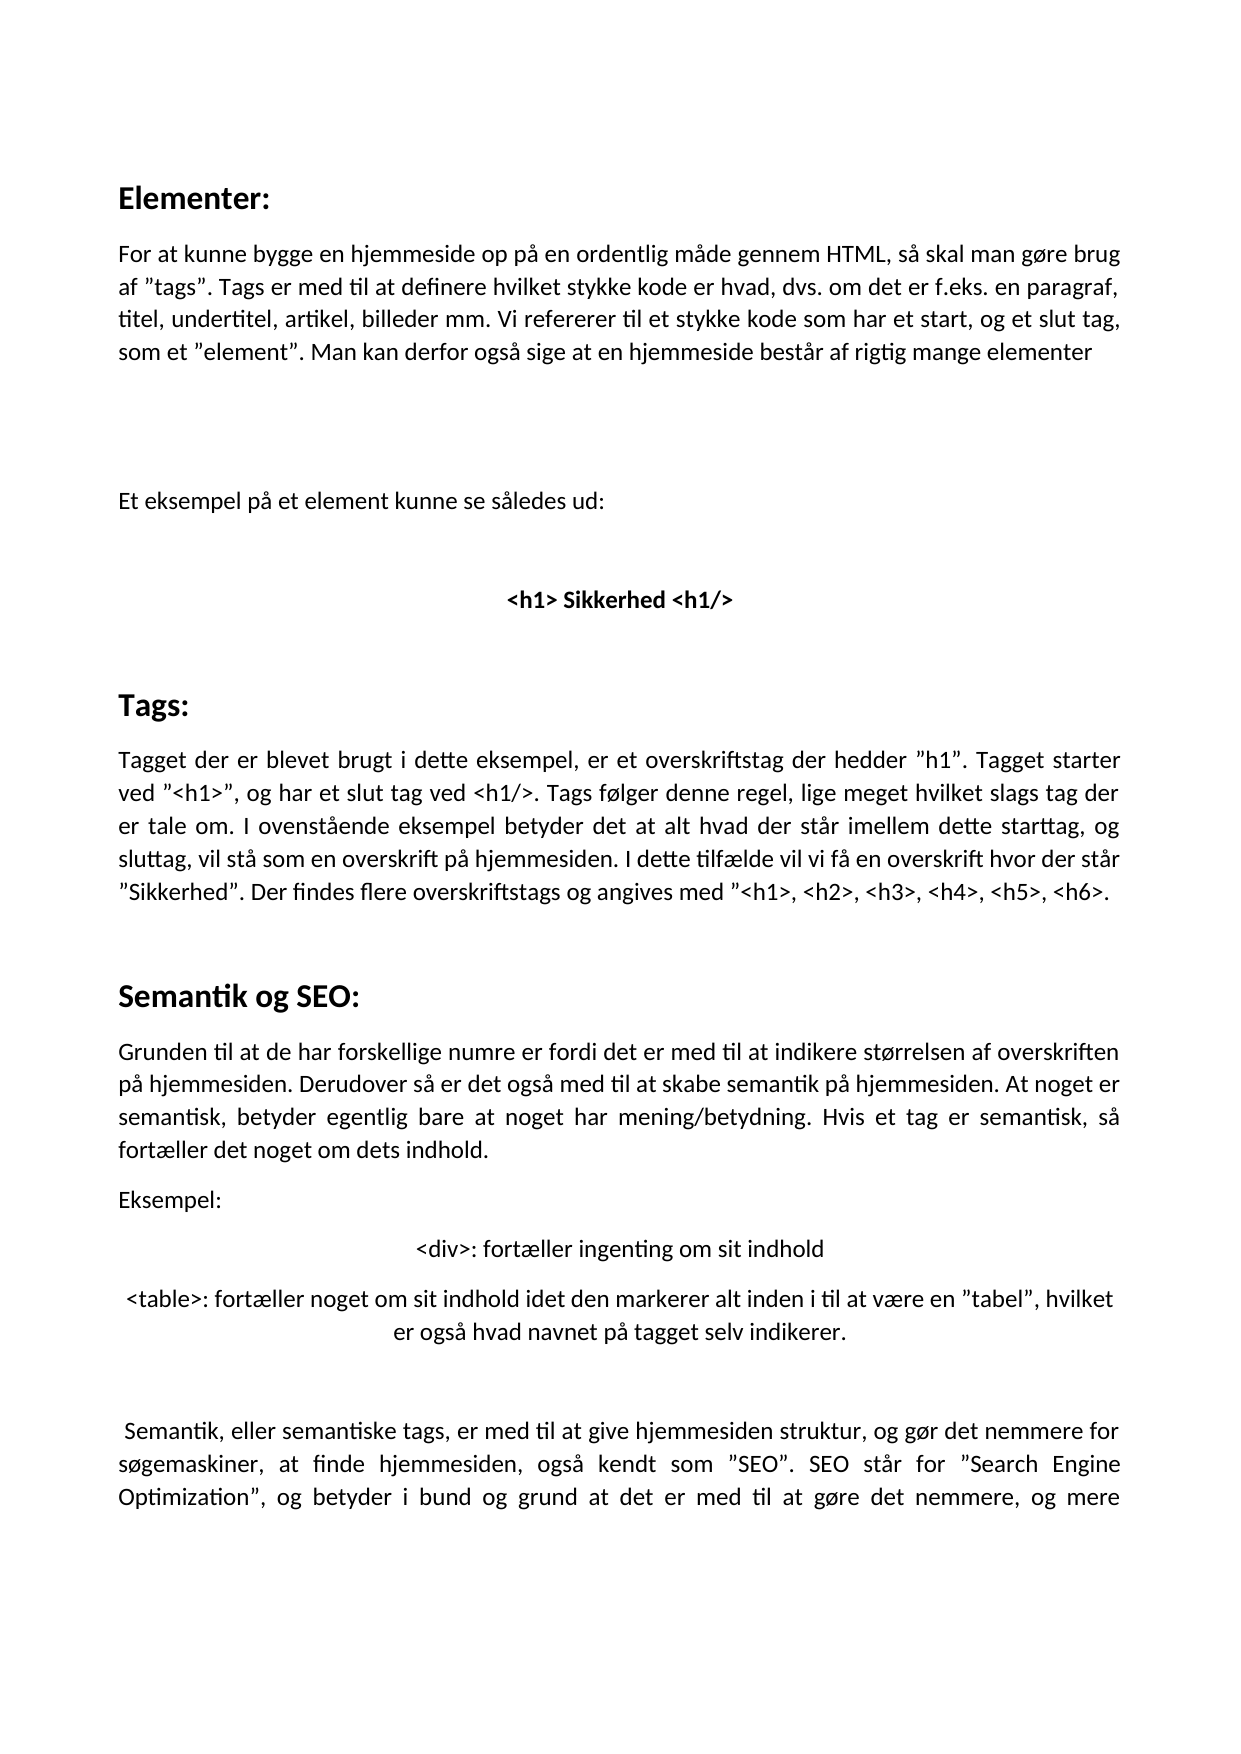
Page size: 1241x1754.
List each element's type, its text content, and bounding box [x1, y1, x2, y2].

text <h1> Sikkerhed <h1/> [118, 584, 1122, 615]
text Eksempel: [118, 1184, 1122, 1214]
text Elementer: [118, 177, 1122, 218]
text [118, 1415, 1122, 1512]
text For at kunne bygge en hjemmeside op på en ordentlig måde gennem HTML, så skal man gøre brug af ”tags”. Tags er med til at definere hvilket stykke kode er hvad, dvs. om det er f.eks. en paragraf, titel, undertitel, artikel, billeder mm. Vi refererer til et stykke kode som har et start, og et slut tag, som et ”element”. Man kan derfor også sige at en hjemmeside består af rigtig mange elementer [118, 238, 1122, 367]
text Semantik og SEO: [118, 975, 1122, 1016]
text <table>: fortæller noget om sit indhold idet den markerer alt inden i til at være en ”tabel”, hvilket er også hvad navnet på tagget selv indikerer. [118, 1283, 1122, 1347]
text Et eksempel på et element kunne se således ud: [118, 485, 1122, 516]
text Tagget der er blevet brugt i dette eksempel, er et overskriftstag der hedder ”h1”. Tagget starter ved ”<h1>”, og har et slut tag ved <h1/>. Tags følger denne regel, lige meget hvilket slags tag der er tale om. I ovenstående eksempel betyder det at alt hvad der står imellem dette starttag, og sluttag, vil stå som en overskrift på hjemmesiden. I dette tilfælde vil vi få en overskrift hvor der står ”Sikkerhed”. Der findes flere overskriftstags og angives med ”<h1>, <h2>, <h3>, <h4>, <h5>, <h6>. [118, 744, 1122, 906]
text Tags: [118, 684, 1122, 724]
text <div>: fortæller ingenting om sit indhold [118, 1234, 1122, 1264]
text Grunden til at de har forskellige numre er fordi det er med til at indikere størrelsen af overskriften på hjemmesiden. Derudover så er det også med til at skabe semantik på hjemmesiden. At noget er semantisk, betyder egentlig bare at noget har mening/betydning. Hvis et tag er semantisk, så fortæller det noget om dets indhold. [118, 1036, 1122, 1165]
